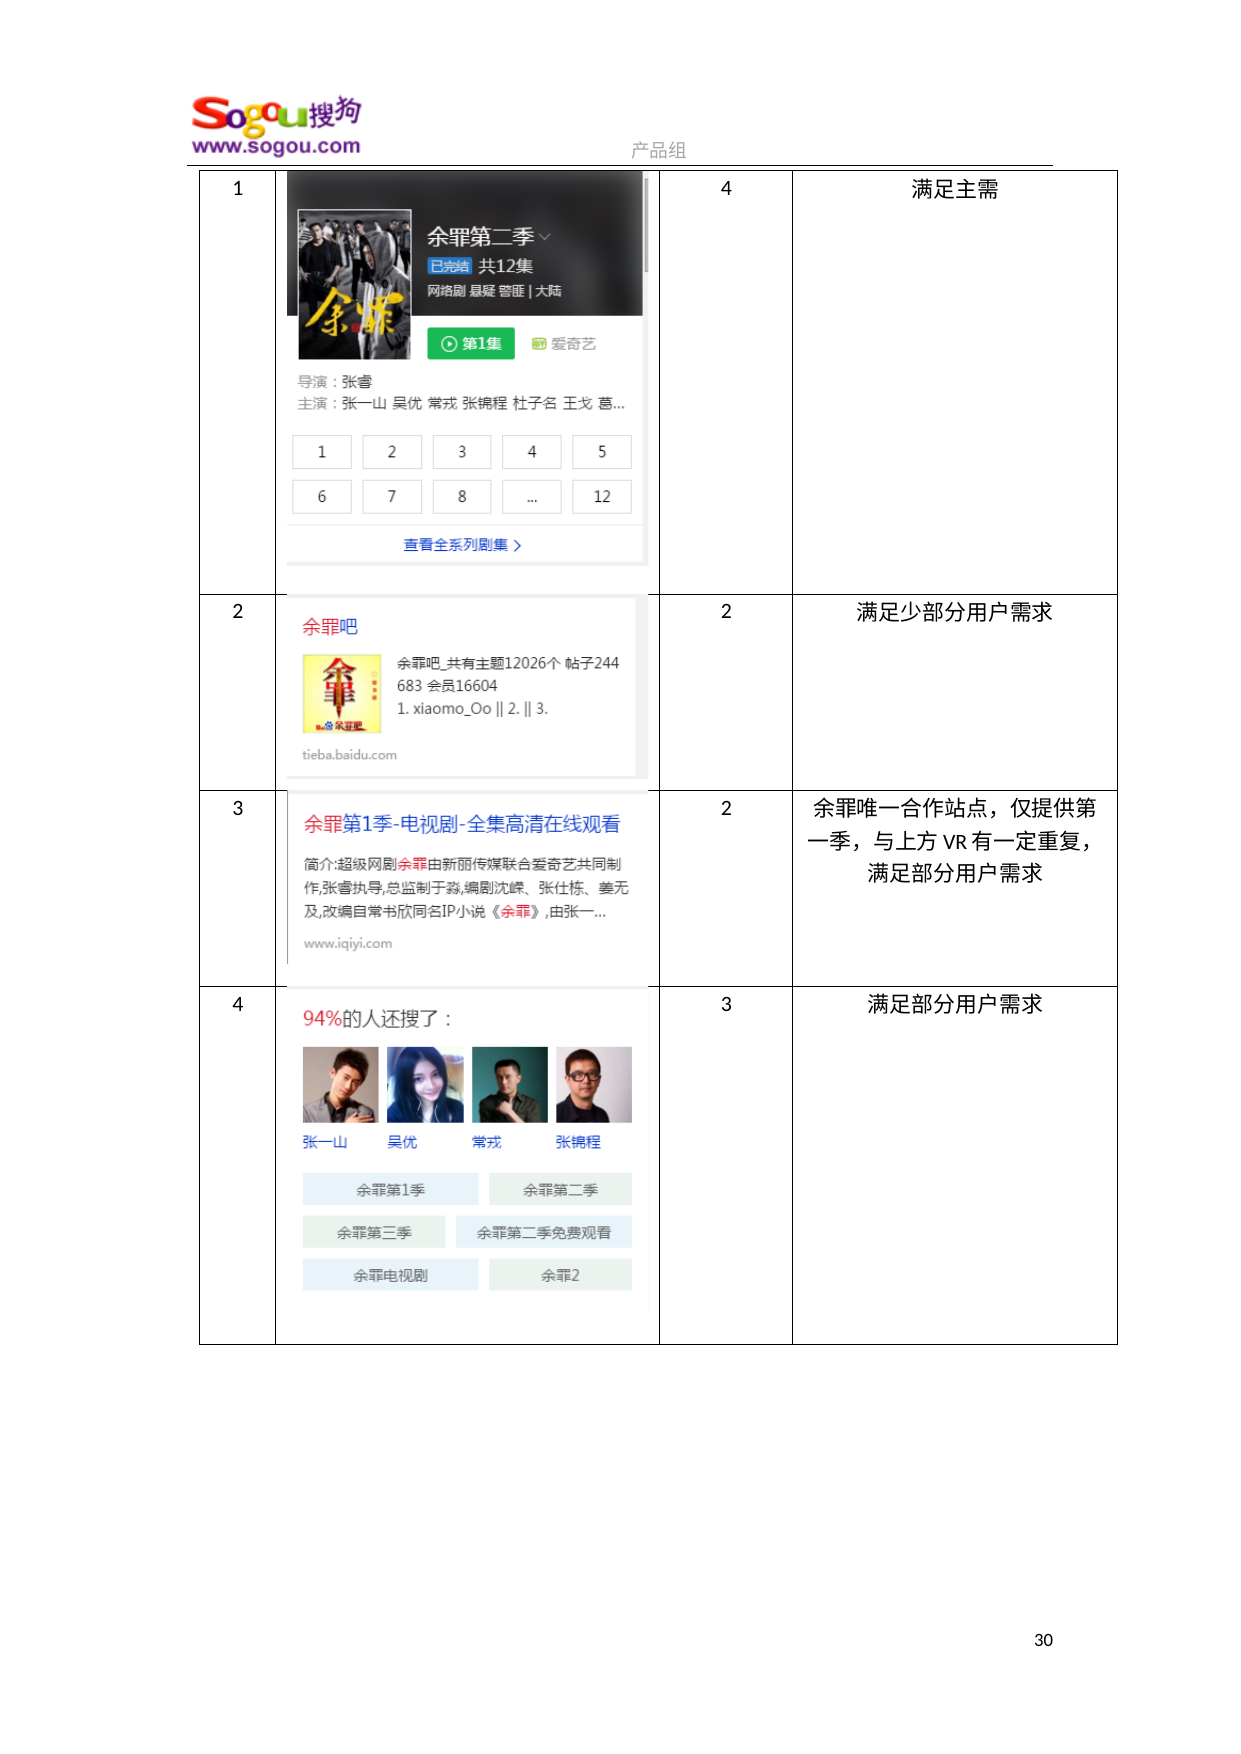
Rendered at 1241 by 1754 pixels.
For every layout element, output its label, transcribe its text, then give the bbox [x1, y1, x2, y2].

table_cell [276, 987, 659, 1344]
table_cell 2 [200, 595, 275, 790]
table_cell 1 [200, 171, 275, 594]
table_cell 余罪唯一合作站点，仅提供第一季，与上方VR有一定重复，满足部分用户需求 [793, 791, 1117, 986]
picture [187, 88, 367, 158]
table_cell 3 [200, 791, 275, 986]
picture [287, 171, 649, 566]
table_cell 满足少部分用户需求 [793, 595, 1117, 790]
table_cell [276, 791, 659, 986]
picture [287, 594, 649, 779]
table_cell 4 [660, 171, 792, 594]
table_cell 满足部分用户需求 [793, 987, 1117, 1344]
table_cell 4 [200, 987, 275, 1344]
table_cell 满足主需 [793, 171, 1117, 594]
picture [287, 986, 649, 1314]
table_cell 2 [660, 595, 792, 790]
picture [287, 790, 649, 964]
table_cell [276, 595, 659, 790]
table_cell 3 [660, 987, 792, 1344]
table_cell 2 [660, 791, 792, 986]
table_cell [276, 171, 659, 594]
